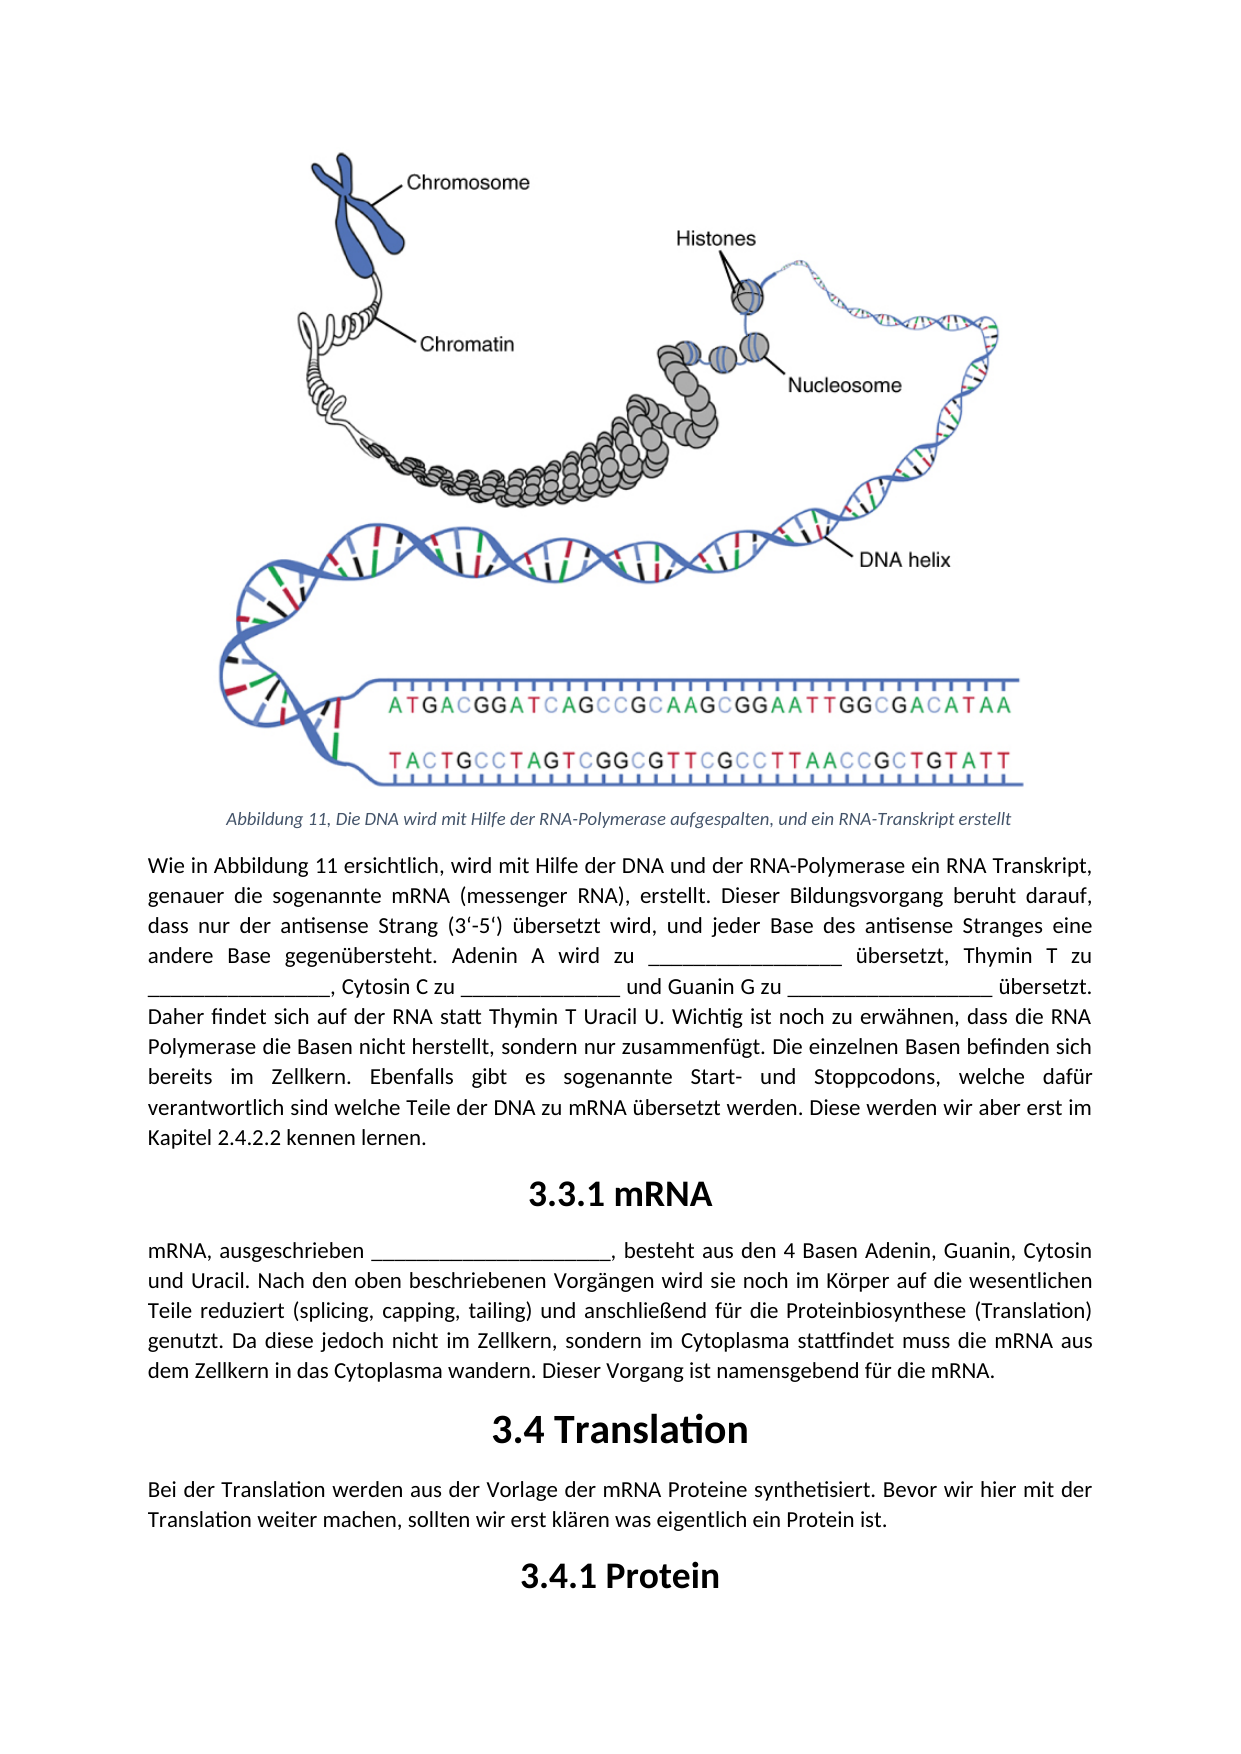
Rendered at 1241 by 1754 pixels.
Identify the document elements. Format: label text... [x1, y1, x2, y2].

text 3.4 Translation [148, 1403, 1093, 1454]
text mRNA, ausgeschrieben _____________________, besteht aus den 4 Basen Adenin, Guanin, Cytosin und Uracil. Nach den oben beschriebenen Vorgängen wird sie noch im Körper auf die wesentlichen Teile reduziert (splicing, capping, tailing) und anschließend für die Proteinbiosynthese (Translation) genutzt. Da diese jedoch nicht im Zellkern, sondern im Cytoplasma stattfindet muss die mRNA aus dem Zellkern in das Cytoplasma wandern. Dieser Vorgang ist namensgebend für die mRNA. [148, 1236, 1093, 1385]
text 3.3.1 mRNA [148, 1170, 1093, 1216]
text Bei der Translation werden aus der Vorlage der mRNA Proteine synthetisiert. Bevor wir hier mit der Translation weiter machen, sollten wir erst klären was eigentlich ein Protein ist. [148, 1475, 1093, 1533]
text 3.4.1 Protein [148, 1552, 1093, 1598]
text Wie in Abbildung 11 ersichtlich, wird mit Hilfe der DNA und der RNA-Polymerase ein RNA Transkript, genauer die sogenannte mRNA (messenger RNA), erstellt. Dieser Bildungsvorgang beruht darauf, dass nur der antisense Strang (3‘-5‘) übersetzt wird, und jeder Base des antisense Stranges eine andere Base gegenübersteht. Adenin A wird zu _________________ übersetzt, Thymin T zu ________________, Cytosin C zu ______________ und Guanin G zu __________________ übersetzt. Daher findet sich auf der RNA statt Thymin T Uracil U. Wichtig ist noch zu erwähnen, dass die RNA Polymerase die Basen nicht herstellt, sondern nur zusammenfügt. Die einzelnen Basen befinden sich bereits im Zellkern. Ebenfalls gibt es sogenannte Start- und Stoppcodons, welche dafür verantwortlich sind welche Teile der DNA zu mRNA übersetzt werden. Diese werden wir aber erst im Kapitel 2.4.2.2 kennen lernen. [148, 851, 1093, 1151]
picture [212, 147, 1028, 789]
